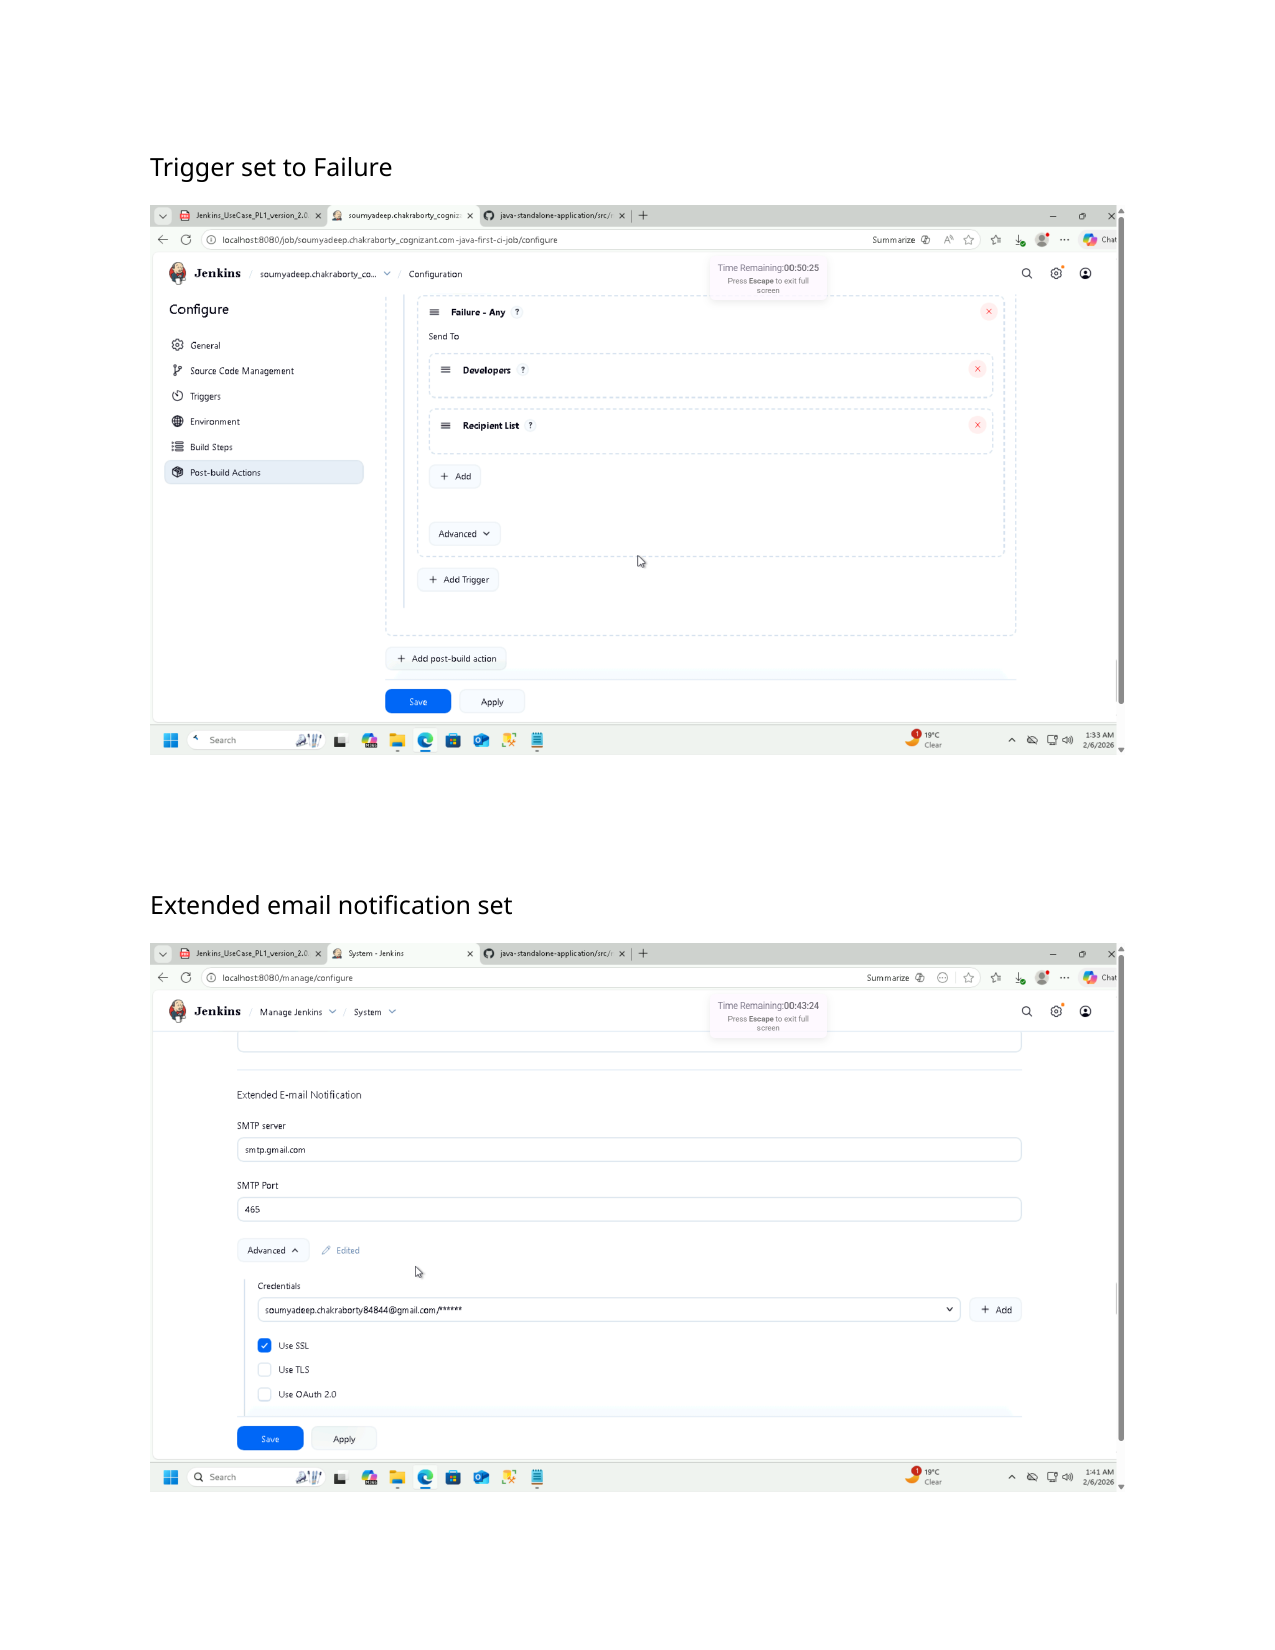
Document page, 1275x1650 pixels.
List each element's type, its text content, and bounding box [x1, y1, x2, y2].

picture [150, 943, 1125, 1492]
text Trigger set to Failure [150, 150, 1125, 184]
text Extended email notification set [150, 888, 1125, 922]
picture [150, 205, 1125, 755]
